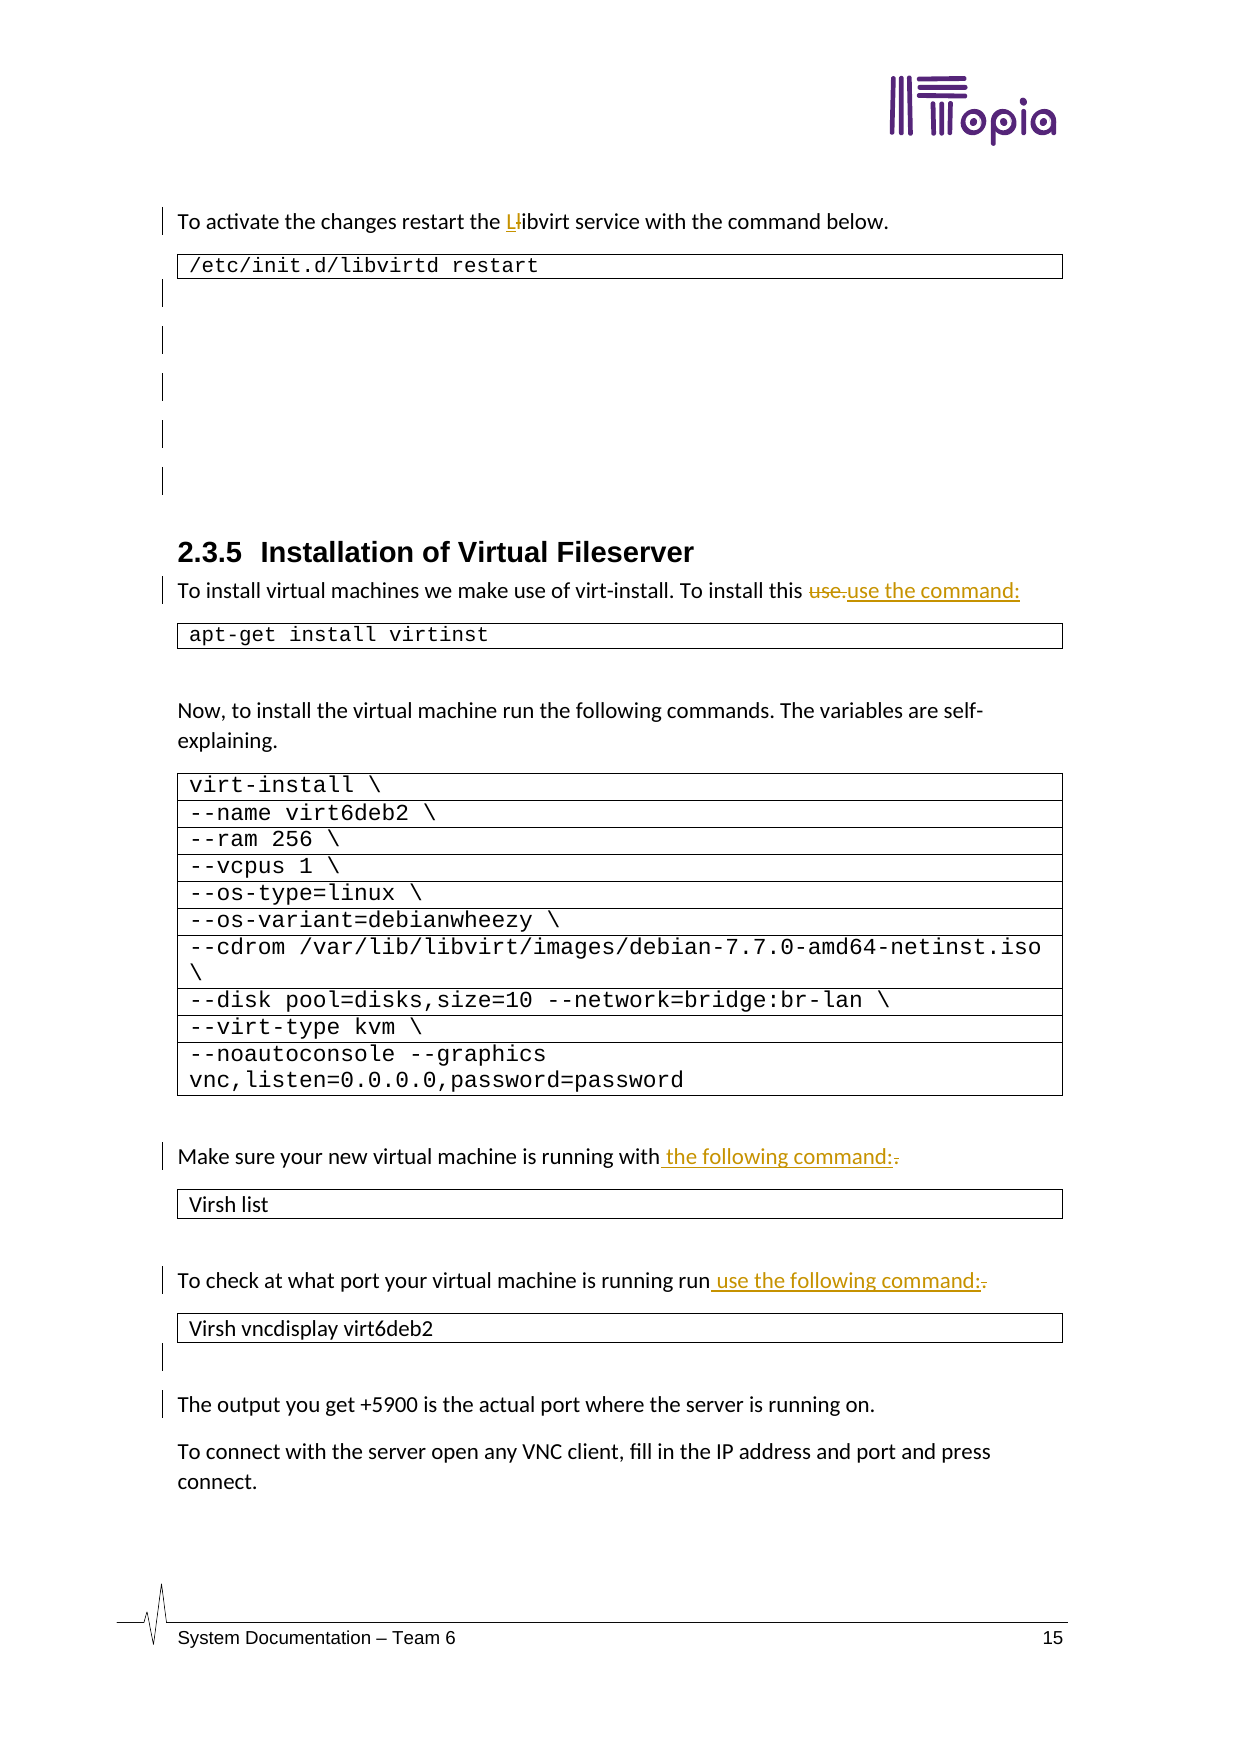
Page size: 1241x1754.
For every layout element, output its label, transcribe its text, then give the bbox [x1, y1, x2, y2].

text Now, to install the virtual machine run the following commands. The variables are self-explaining. [177, 696, 1063, 754]
table_header Virsh vncdisplay virt6deb2 [178, 1314, 1062, 1342]
text Make sure your new virtual machine is running with [177, 1142, 1063, 1170]
text To connect with the server open any VNC client, fill in the IP address and port and press connect. [177, 1437, 1063, 1495]
table_cell --cdrom /var/lib/libvirt/images/debian-7.7.0-amd64-netinst.iso \ [178, 936, 1062, 988]
table_cell --os-variant=debianwheezy \ [178, 909, 1062, 935]
table_cell --ram 256 \ [178, 828, 1062, 854]
table_header /etc/init.d/libvirtd restart [178, 255, 1062, 278]
text To install virtual machines we make use of virt-install. To install this [177, 576, 1063, 604]
table_cell --vcpus 1 \ [178, 855, 1062, 881]
table_cell --disk pool=disks,size=10 --network=bridge:br-lan \ [178, 989, 1062, 1014]
table_cell --os-type=linux \ [178, 882, 1062, 908]
table_cell --name virt6deb2 \ [178, 801, 1062, 827]
subtitle Installation of Virtual Fileserver [177, 534, 1063, 568]
table_header virt-install \ [178, 774, 1062, 800]
text The output you get +5900 is the actual port where the server is running on. [177, 1390, 1063, 1418]
table_header apt-get install virtinst [178, 624, 1062, 648]
text To check at what port your virtual machine is running run [177, 1266, 1063, 1294]
table_header Virsh list [178, 1190, 1062, 1218]
table_cell --noautoconsole --graphics vnc,listen=0.0.0.0,password=password [178, 1043, 1062, 1094]
text To activate the changes restart the ibvirt service with the command below. [177, 207, 1063, 235]
table_cell --virt-type kvm \ [178, 1016, 1062, 1042]
